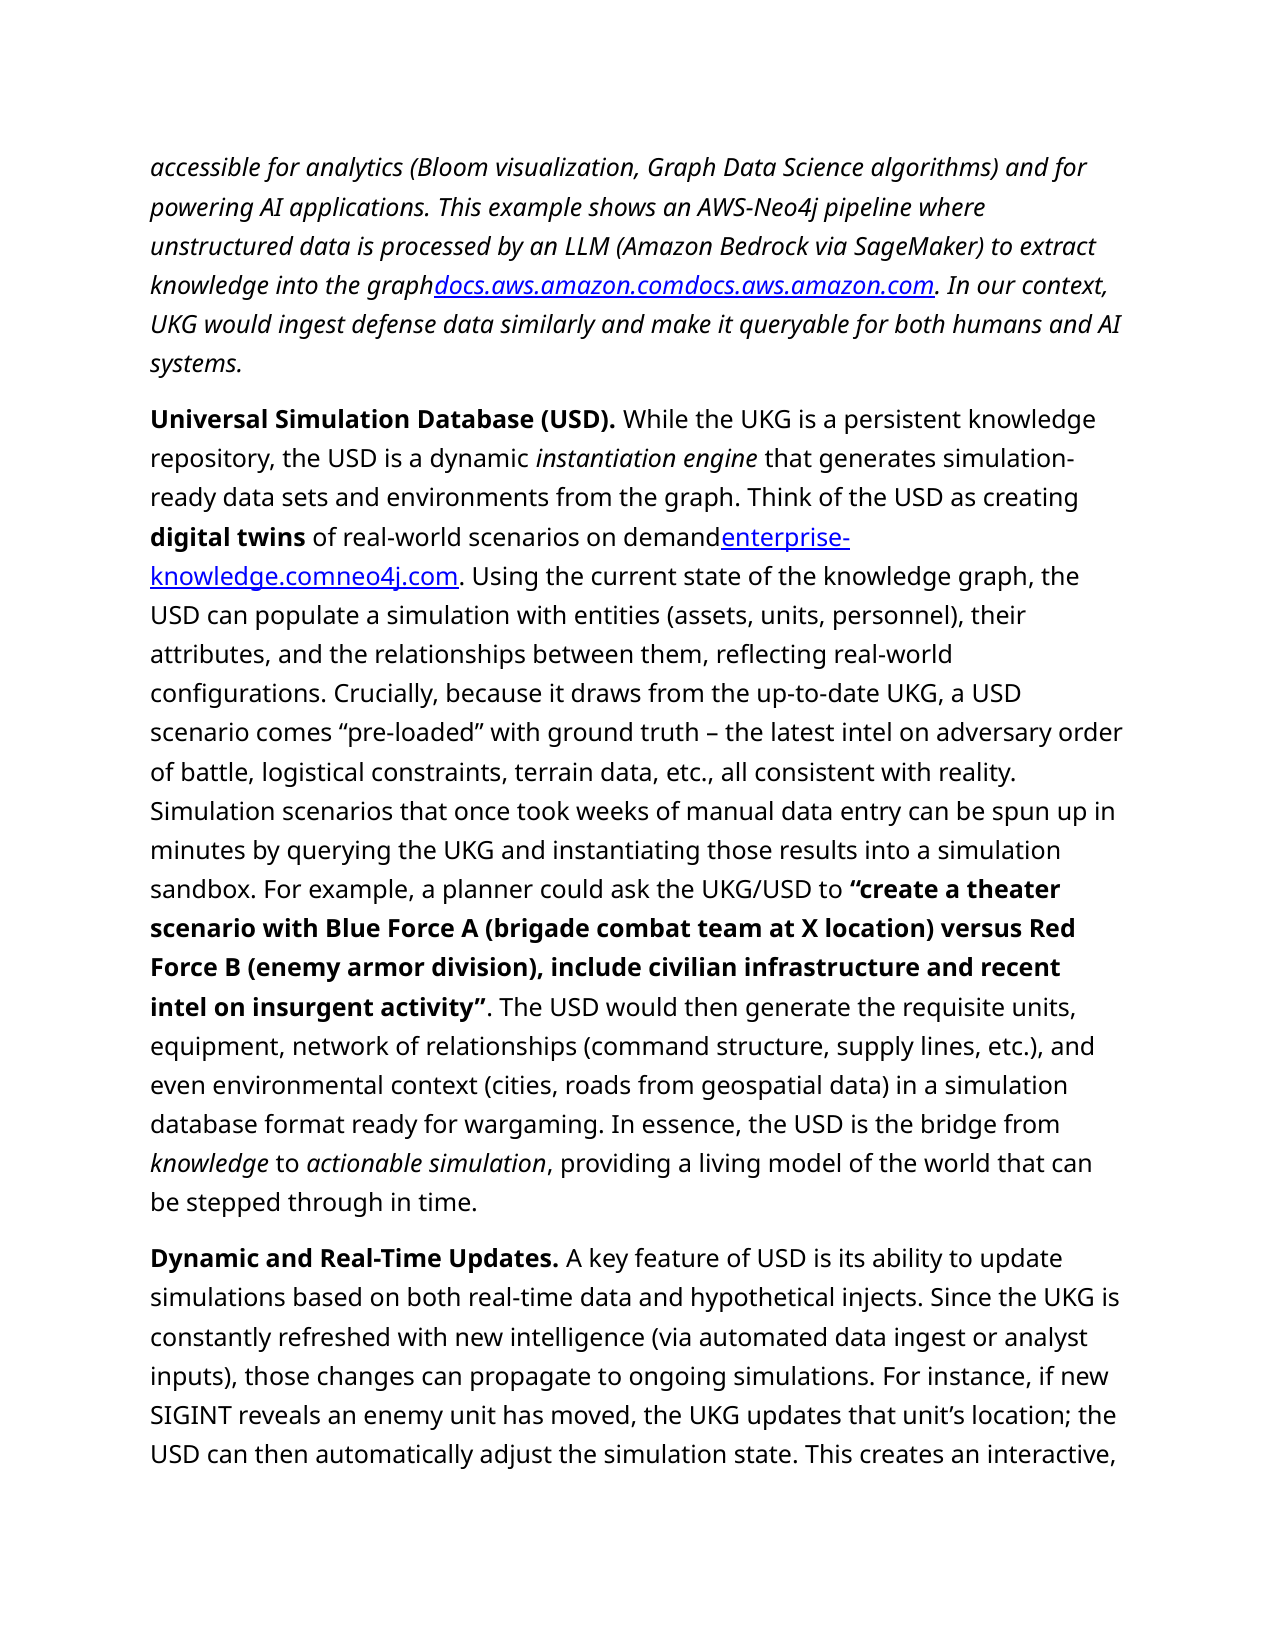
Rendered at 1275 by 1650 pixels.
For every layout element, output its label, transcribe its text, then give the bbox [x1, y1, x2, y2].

text Universal Simulation Database (USD). While the UKG is a persistent knowledge repository, the USD is a dynamic instantiation engine that generates simulation-ready data sets and environments from the graph. Think of the USD as creating digital twins of real-world scenarios on demandenterprise-knowledge.comneo4j.com. Using the current state of the knowledge graph, the USD can populate a simulation with entities (assets, units, personnel), their attributes, and the relationships between them, reflecting real-world configurations. Crucially, because it draws from the up-to-date UKG, a USD scenario comes “pre-loaded” with ground truth – the latest intel on adversary order of battle, logistical constraints, terrain data, etc., all consistent with reality. Simulation scenarios that once took weeks of manual data entry can be spun up in minutes by querying the UKG and instantiating those results into a simulation sandbox. For example, a planner could ask the UKG/USD to “create a theater scenario with Blue Force A (brigade combat team at X location) versus Red Force B (enemy armor division), include civilian infrastructure and recent intel on insurgent activity”. The USD would then generate the requisite units, equipment, network of relationships (command structure, supply lines, etc.), and even environmental context (cities, roads from geospatial data) in a simulation database format ready for wargaming. In essence, the USD is the bridge from knowledge to actionable simulation, providing a living model of the world that can be stepped through in time. [150, 402, 1125, 1219]
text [150, 150, 1125, 380]
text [150, 1241, 1125, 1471]
